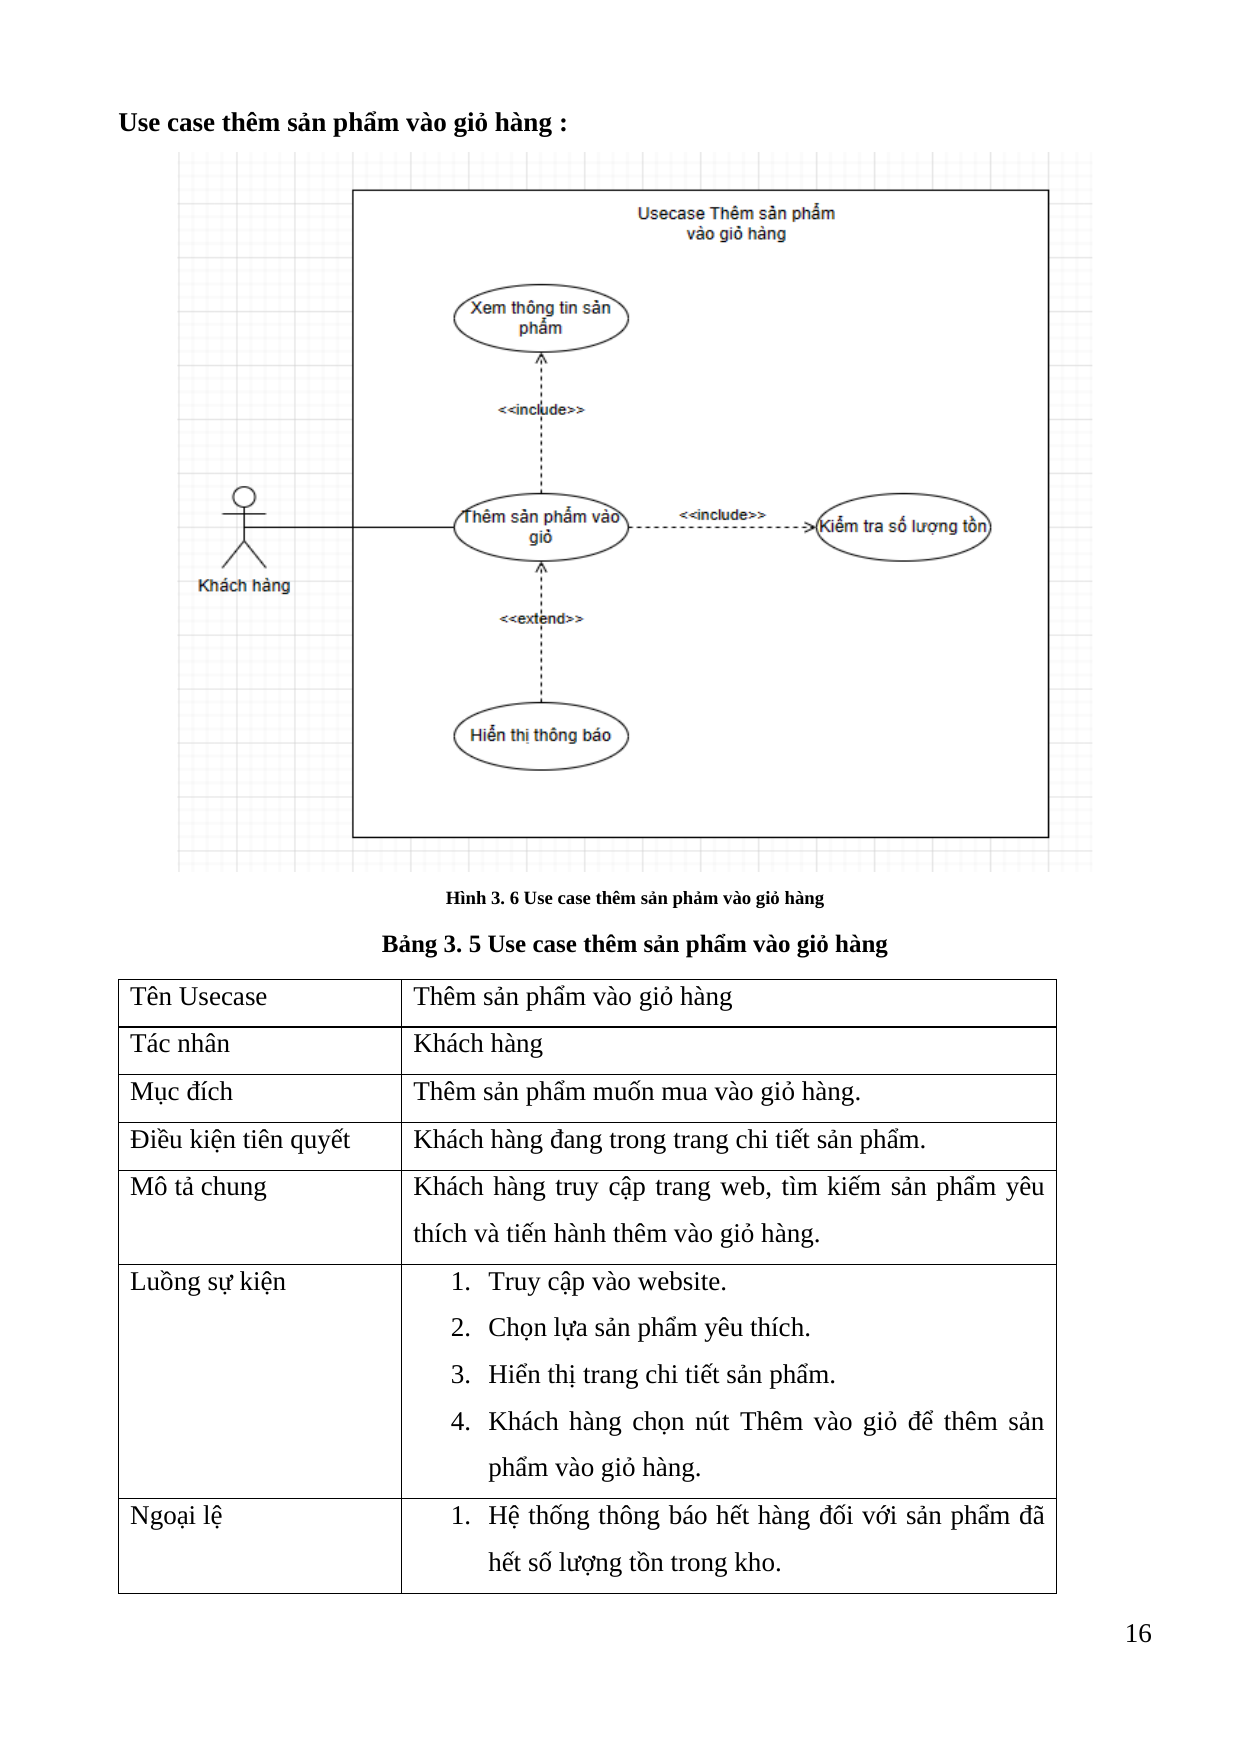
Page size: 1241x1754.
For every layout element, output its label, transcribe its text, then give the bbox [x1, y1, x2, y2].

table_cell Khách hàng đang trong trang chi tiết sản phẩm. [402, 1123, 1056, 1169]
picture [177, 152, 1093, 872]
table_cell Mục đích [119, 1075, 401, 1122]
table_cell Ngoại lệ [119, 1499, 401, 1593]
table_cell Luồng sự kiện [119, 1265, 401, 1498]
table_cell Khách hàng truy cập trang web, tìm kiếm sản phẩm yêu thích và tiến hành thêm vào giỏ hàng. [402, 1171, 1056, 1264]
table_header Tên Usecase [119, 980, 401, 1026]
table_cell Mô tả chung [119, 1171, 401, 1264]
table_cell Tác nhân [119, 1028, 401, 1074]
text Use case thêm sản phẩm vào giỏ hàng : [118, 106, 1152, 137]
table_cell Khách hàng [402, 1028, 1056, 1074]
table_cell Thêm sản phẩm muốn mua vào giỏ hàng. [402, 1075, 1056, 1122]
text Bảng 3. 5 Use case thêm sản phẩm vào giỏ hàng [118, 929, 1152, 958]
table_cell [402, 1499, 1056, 1593]
table_cell Điều kiện tiên quyết [119, 1123, 401, 1169]
text Hình 3. 6 Use case thêm sản phảm vào giỏ hàng [118, 887, 1152, 908]
table_header Thêm sản phẩm vào giỏ hàng [402, 980, 1056, 1026]
table_cell Truy cập vào website. Chọn lựa sản phẩm yêu thích. Hiển thị trang chi tiết sản phẩm. Khách hàng chọn nút Thêm vào giỏ để thêm sản phẩm vào giỏ hàng. [402, 1265, 1056, 1498]
